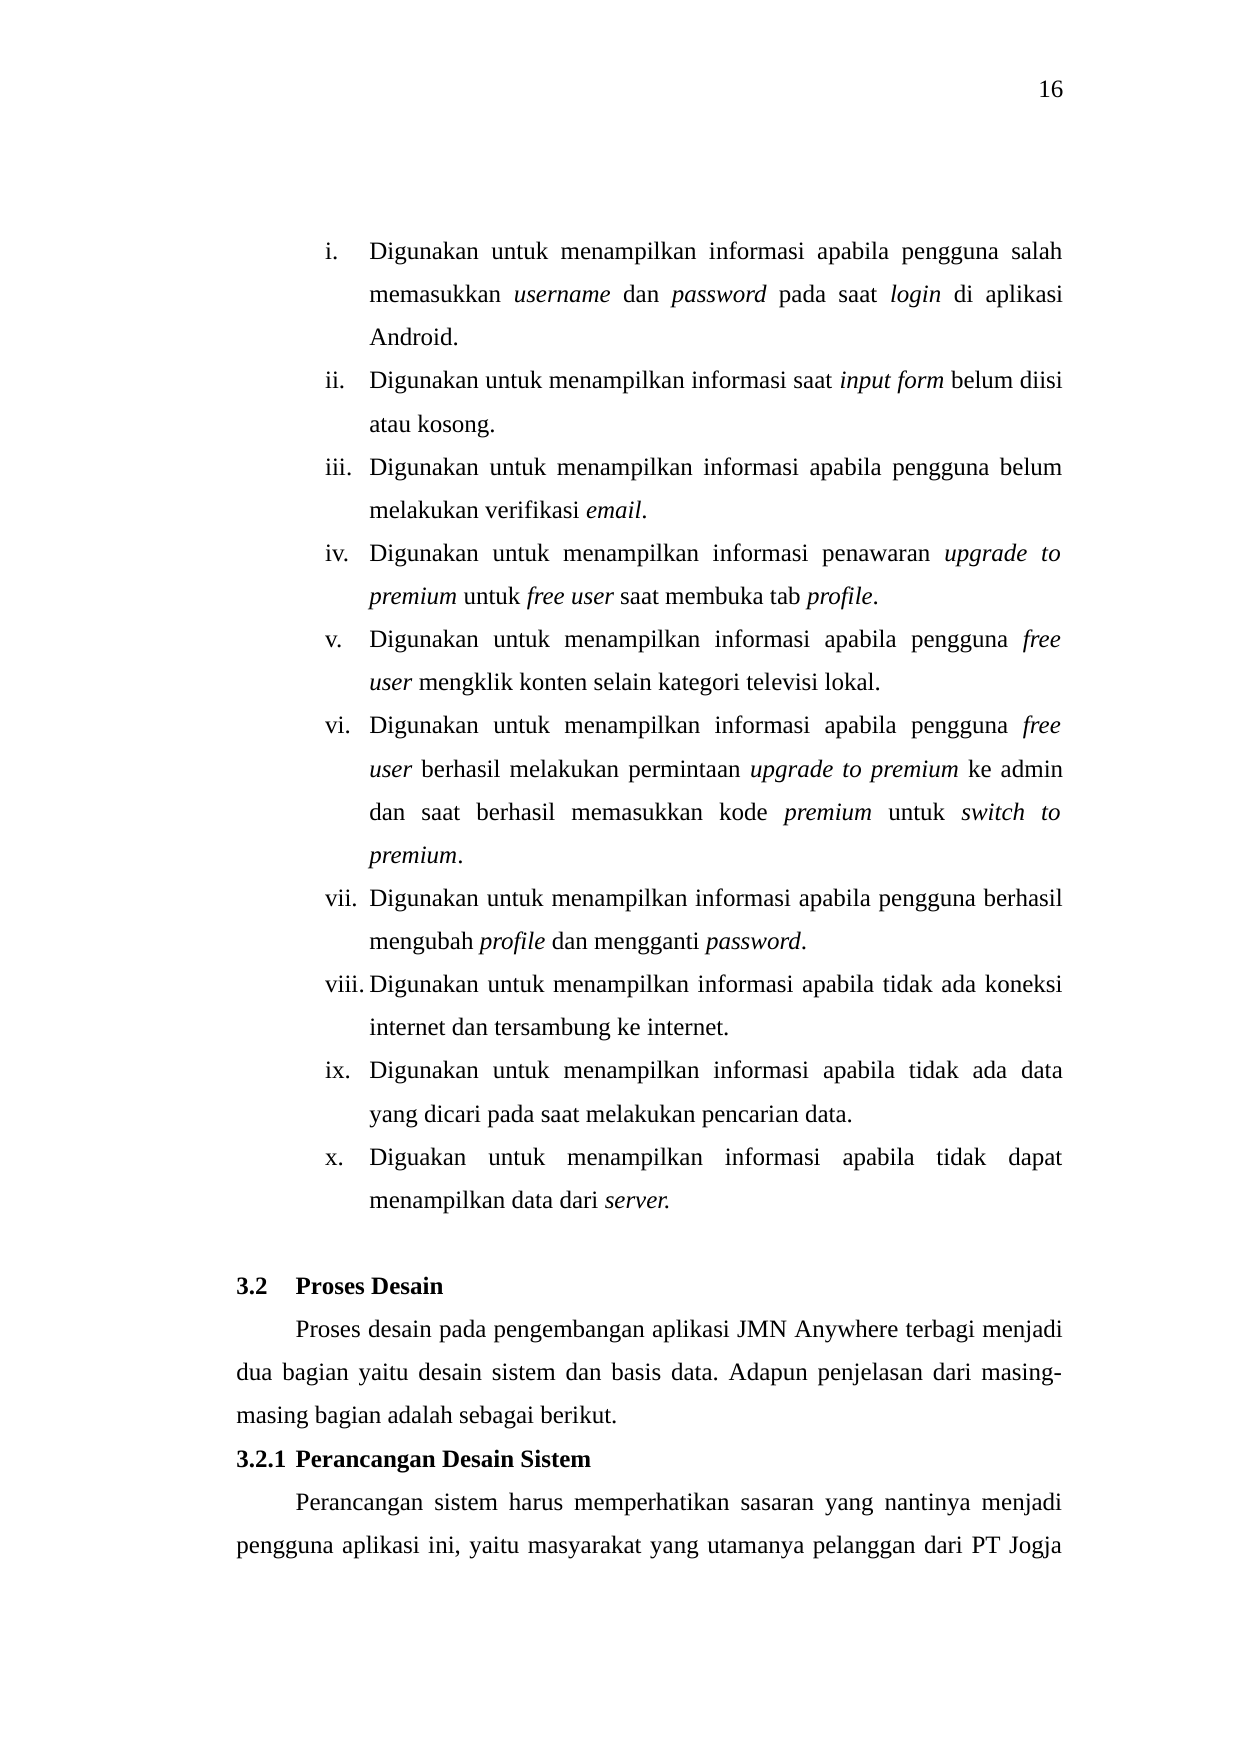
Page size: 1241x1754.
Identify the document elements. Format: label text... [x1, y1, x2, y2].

subtitle Perancangan Desain Sistem [236, 1444, 1063, 1472]
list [325, 366, 1063, 437]
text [236, 1487, 1063, 1559]
list Digunakan untuk menampilkan informasi apabila pengguna salah memasukkan username dan password pada saat login di aplikasi Android. [325, 236, 1063, 351]
list Digunakan untuk menampilkan informasi apabila pengguna free user mengklik konten selain kategori televisi lokal. [325, 624, 1063, 696]
list Digunakan untuk menampilkan informasi apabila tidak ada koneksi internet dan tersambung ke internet. [325, 969, 1063, 1041]
list Diguakan untuk menampilkan informasi apabila tidak dapat menampilkan data dari server. [325, 1142, 1063, 1214]
list Digunakan untuk menampilkan informasi apabila pengguna belum melakukan verifikasi email. [325, 452, 1063, 524]
list Digunakan untuk menampilkan informasi apabila pengguna berhasil mengubah profile dan mengganti password. [325, 883, 1063, 955]
list Digunakan untuk menampilkan informasi apabila tidak ada data yang dicari pada saat melakukan pencarian data. [325, 1056, 1063, 1127]
text Proses desain pada pengembangan aplikasi JMN Anywhere terbagi menjadi dua bagian yaitu desain sistem dan basis data. Adapun penjelasan dari masing-masing bagian adalah sebagai berikut. [236, 1314, 1063, 1429]
list Digunakan untuk menampilkan informasi penawaran upgrade to premium untuk free user saat membuka tab profile. [325, 538, 1063, 610]
list Digunakan untuk menampilkan informasi apabila pengguna free user berhasil melakukan permintaan upgrade to premium ke admin dan saat berhasil memasukkan kode premium untuk switch to premium. [325, 711, 1063, 869]
subtitle Proses Desain [236, 1271, 1063, 1300]
